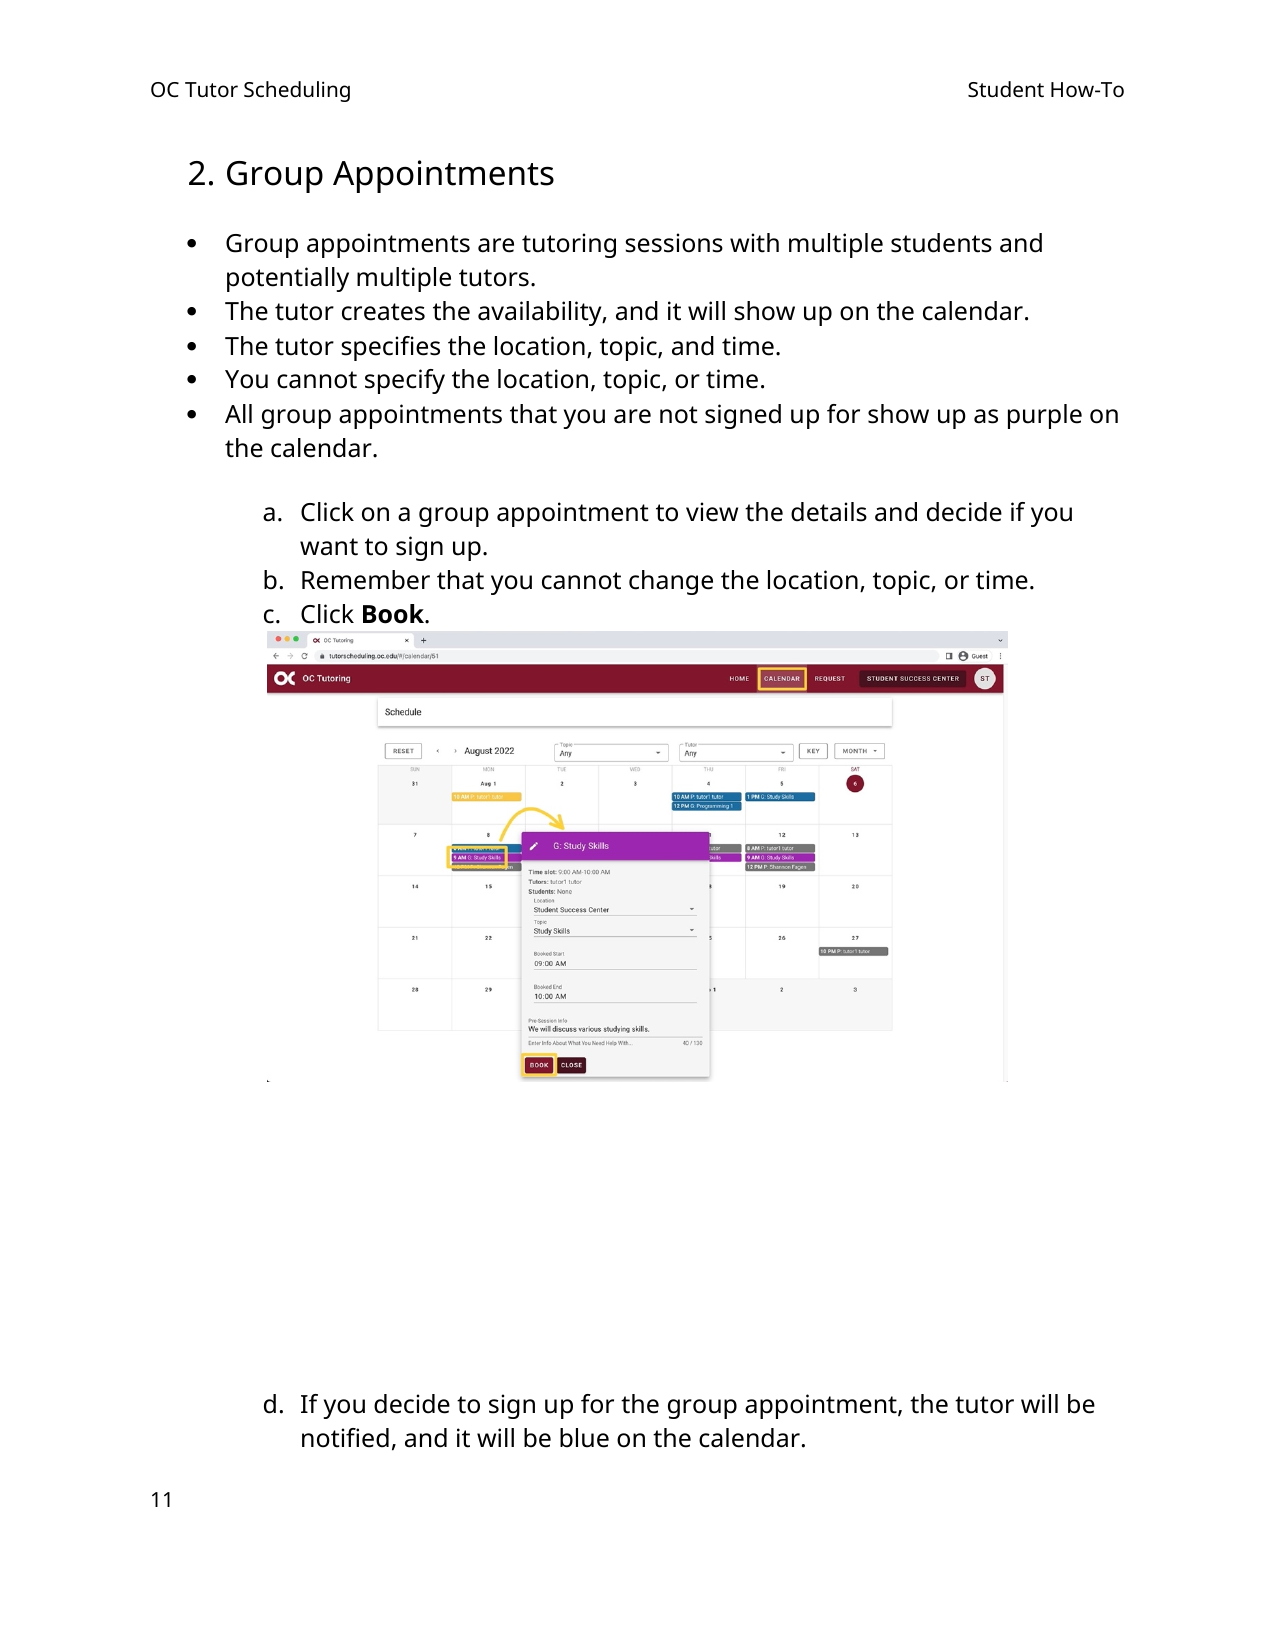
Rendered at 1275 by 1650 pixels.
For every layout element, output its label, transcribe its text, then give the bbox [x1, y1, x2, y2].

list All group appointments that you are not signed up for show up as purple on the calendar. [187, 396, 1125, 464]
subtitle Click on a group appointment to view the details and decide if you want to sign up. [262, 495, 1125, 563]
list You cannot specify the location, topic, or time. [187, 362, 1125, 396]
list The tutor specifies the location, topic, and time. [187, 328, 1125, 362]
list Group appointments are tutoring sessions with multiple students and potentially multiple tutors. [187, 226, 1125, 294]
picture [267, 631, 1008, 1082]
subtitle Click Book. [262, 597, 1125, 631]
list The tutor creates the availability, and it will show up on the calendar. [187, 294, 1125, 328]
subtitle Group Appointments [187, 150, 1125, 195]
subtitle Remember that you cannot change the location, topic, or time. [262, 563, 1125, 597]
subtitle If you decide to sign up for the group appointment, the tutor will be notified, and it will be blue on the calendar. [262, 1386, 1125, 1454]
